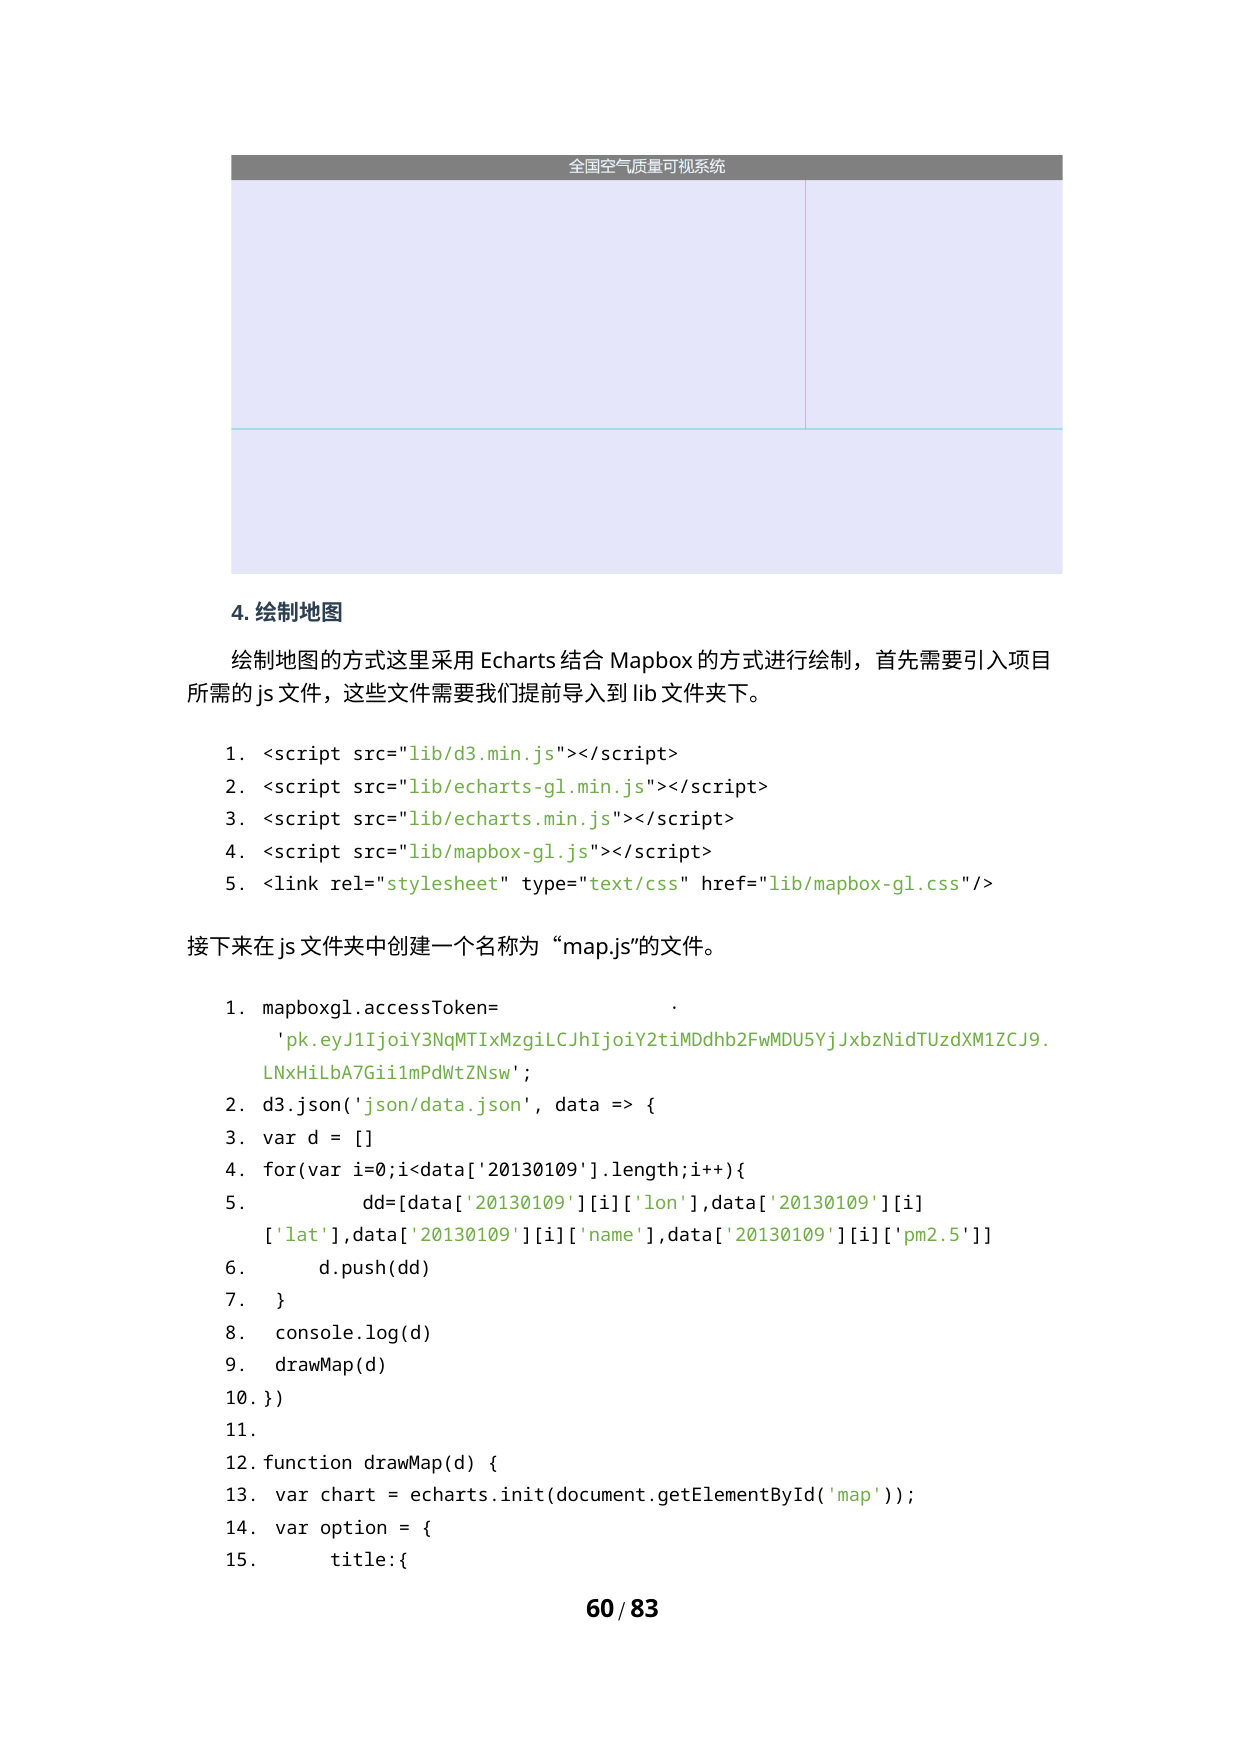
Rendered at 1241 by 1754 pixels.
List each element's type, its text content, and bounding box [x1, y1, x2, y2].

list } [225, 1283, 1053, 1316]
list <script src="lib/mapbox-gl.js"></script> [225, 835, 1053, 867]
list }) [225, 1381, 1053, 1413]
list d3.json('json/data.json', data => { [225, 1088, 1053, 1121]
list console.log(d) [225, 1316, 1053, 1348]
list function drawMap(d) { [225, 1446, 1053, 1478]
list <script src="lib/d3.min.js"></script> [225, 737, 1053, 770]
list mapboxgl.accessToken= · 'pk.eyJ1IjoiY3NqMTIxMzgiLCJhIjoiY2tiMDdhb2FwMDU5YjJxbzNidTUzdXM1ZCJ9.LNxHiLbA7Gii1mPdWtZNsw'; [225, 991, 1053, 1088]
picture [231, 155, 1063, 574]
list dd=[data['20130109'][i]['lon'],data['20130109'][i]['lat'],data['20130109'][i]['name'],data['20130109'][i]['pm2.5']] [225, 1186, 1053, 1251]
list <script src="lib/echarts.min.js"></script> [225, 802, 1053, 835]
list <link rel="stylesheet" type="text/css" href="lib/mapbox-gl.css"/> [225, 867, 1053, 900]
list d.push(dd) [225, 1251, 1053, 1283]
list title:{ [225, 1543, 1053, 1576]
text 接下来在js文件夹中创建一个名称为“map.js”的文件。 [187, 929, 1053, 961]
list var d = [] [225, 1121, 1053, 1153]
list var option = { [225, 1511, 1053, 1543]
text 绘制地图的方式这里采用Echarts结合Mapbox的方式进行绘制，首先需要引入项目所需的js文件，这些文件需要我们提前导入到lib文件夹下。 [187, 643, 1053, 708]
list 绘制地图 [187, 594, 1053, 627]
list for(var i=0;i<data['20130109'].length;i++){ [225, 1153, 1053, 1186]
list <script src="lib/echarts-gl.min.js"></script> [225, 770, 1053, 802]
list drawMap(d) [225, 1348, 1053, 1381]
list var chart = echarts.init(document.getElementById('map')); [225, 1478, 1053, 1511]
